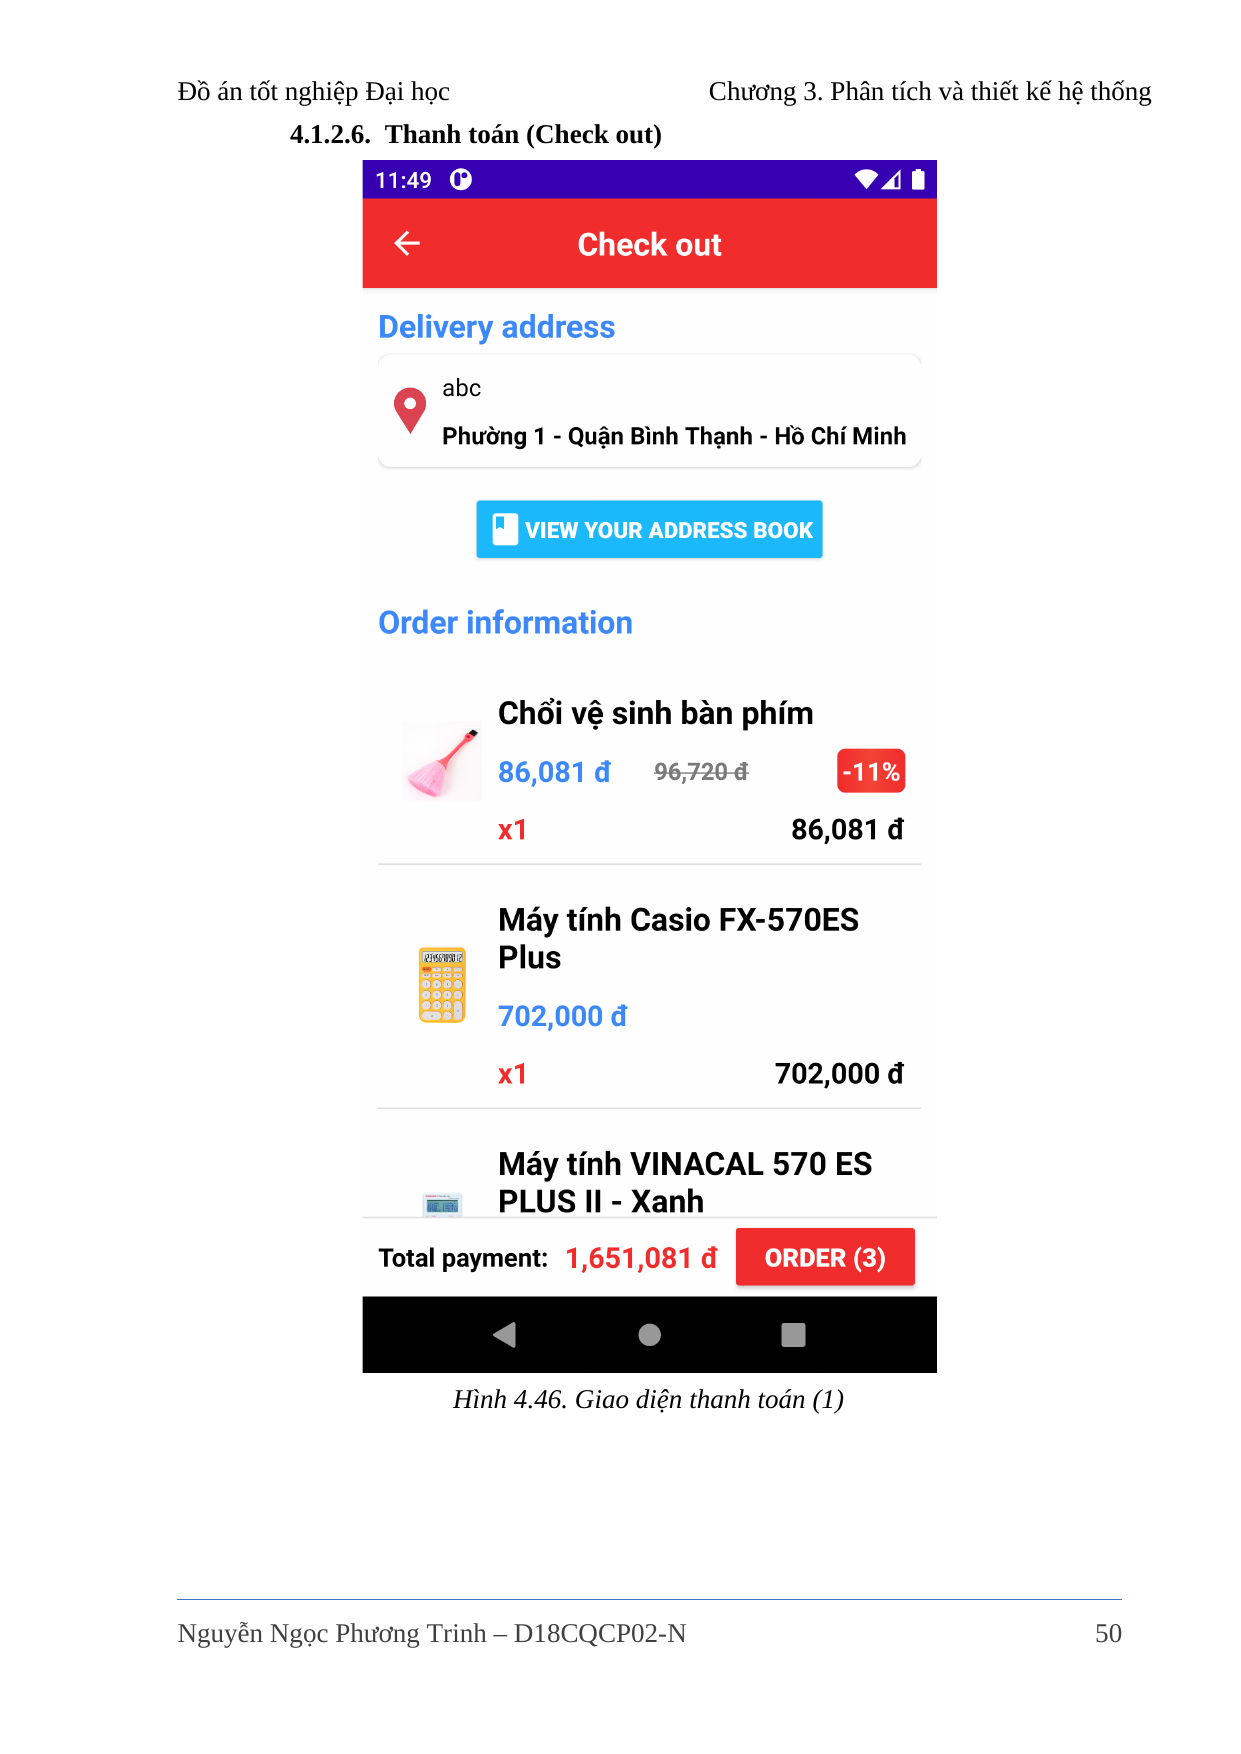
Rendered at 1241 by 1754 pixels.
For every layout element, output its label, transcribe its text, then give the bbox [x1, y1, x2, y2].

picture [362, 160, 937, 1373]
subtitle Thanh toán (Check out) [290, 118, 1122, 149]
